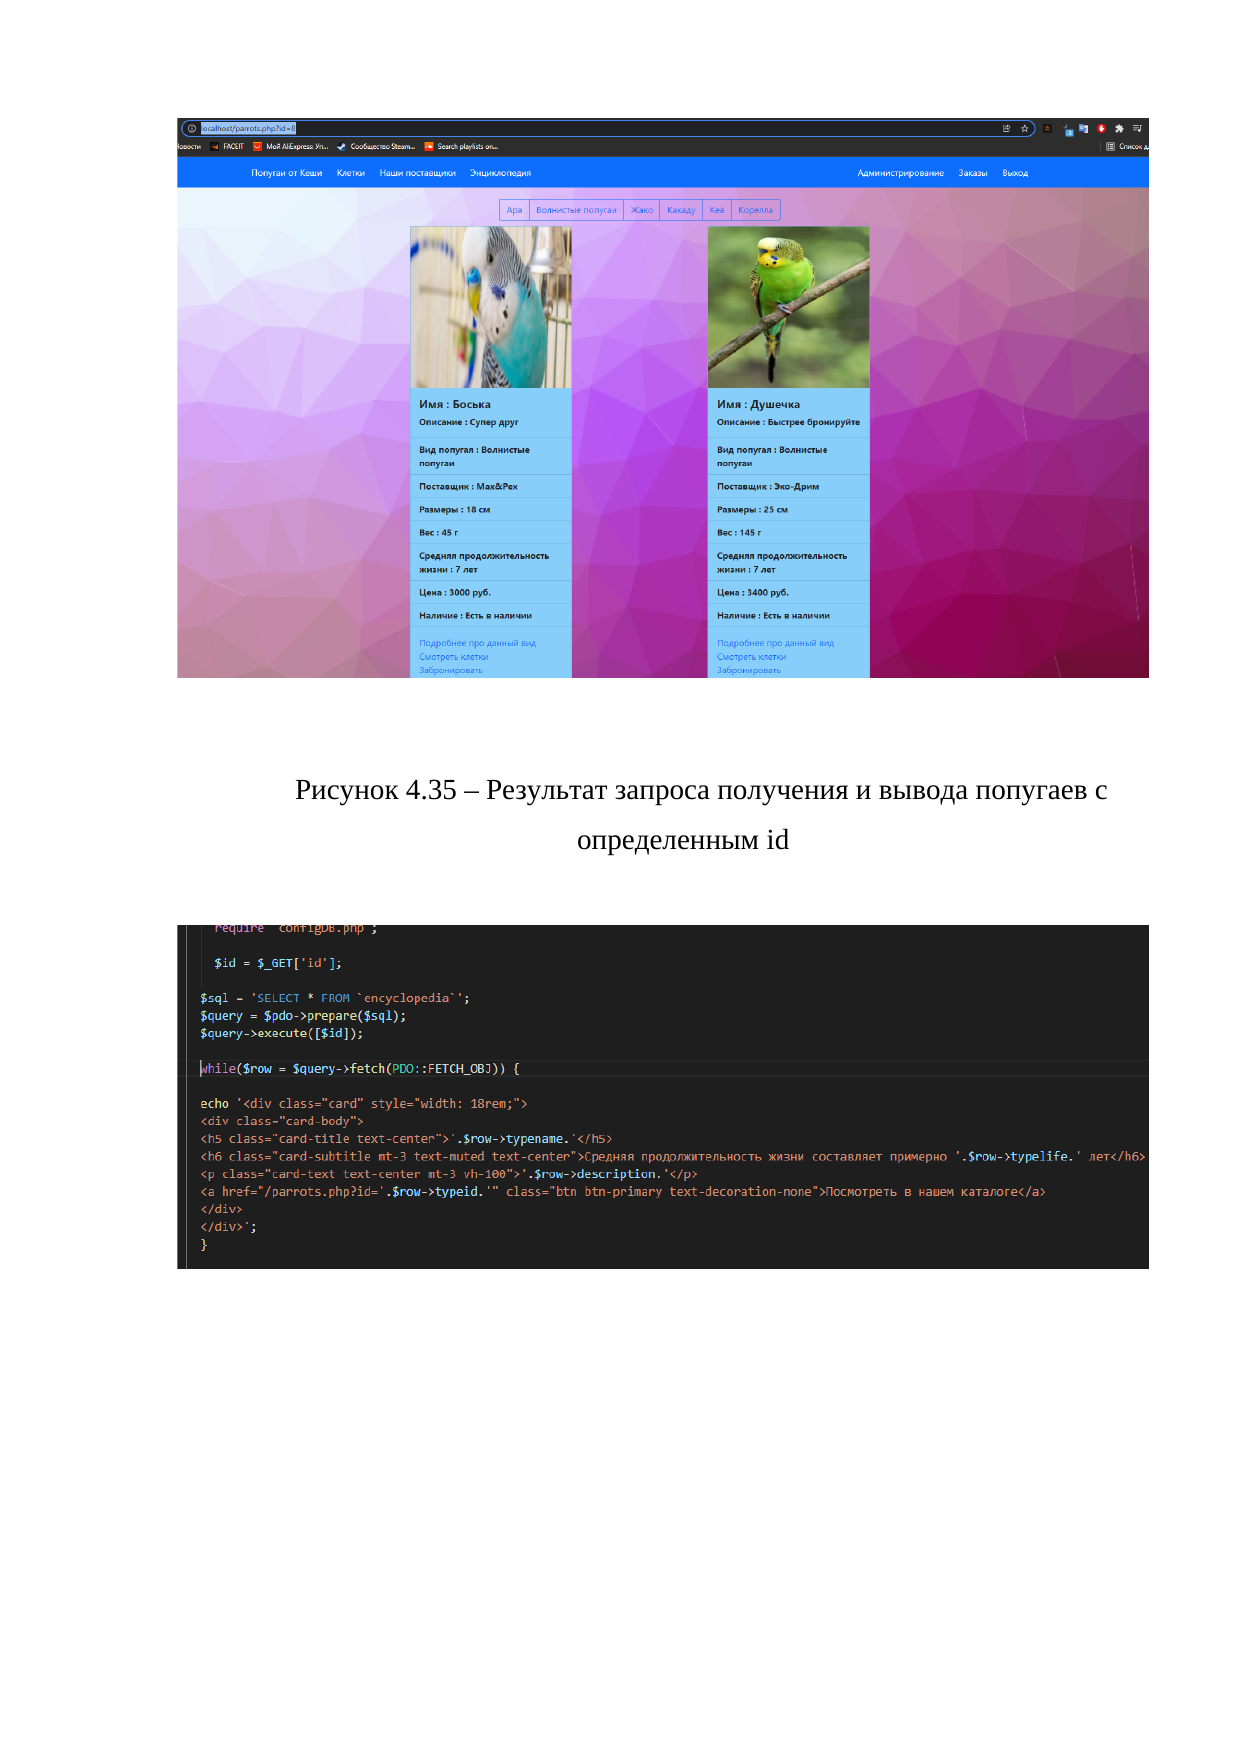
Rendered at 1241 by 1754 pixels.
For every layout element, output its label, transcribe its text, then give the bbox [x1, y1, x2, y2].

text Рисунок 4.35 – Результат запроса получения и вывода попугаев с определенным id [214, 772, 1152, 856]
picture [177, 118, 1148, 677]
picture [177, 925, 1148, 1269]
